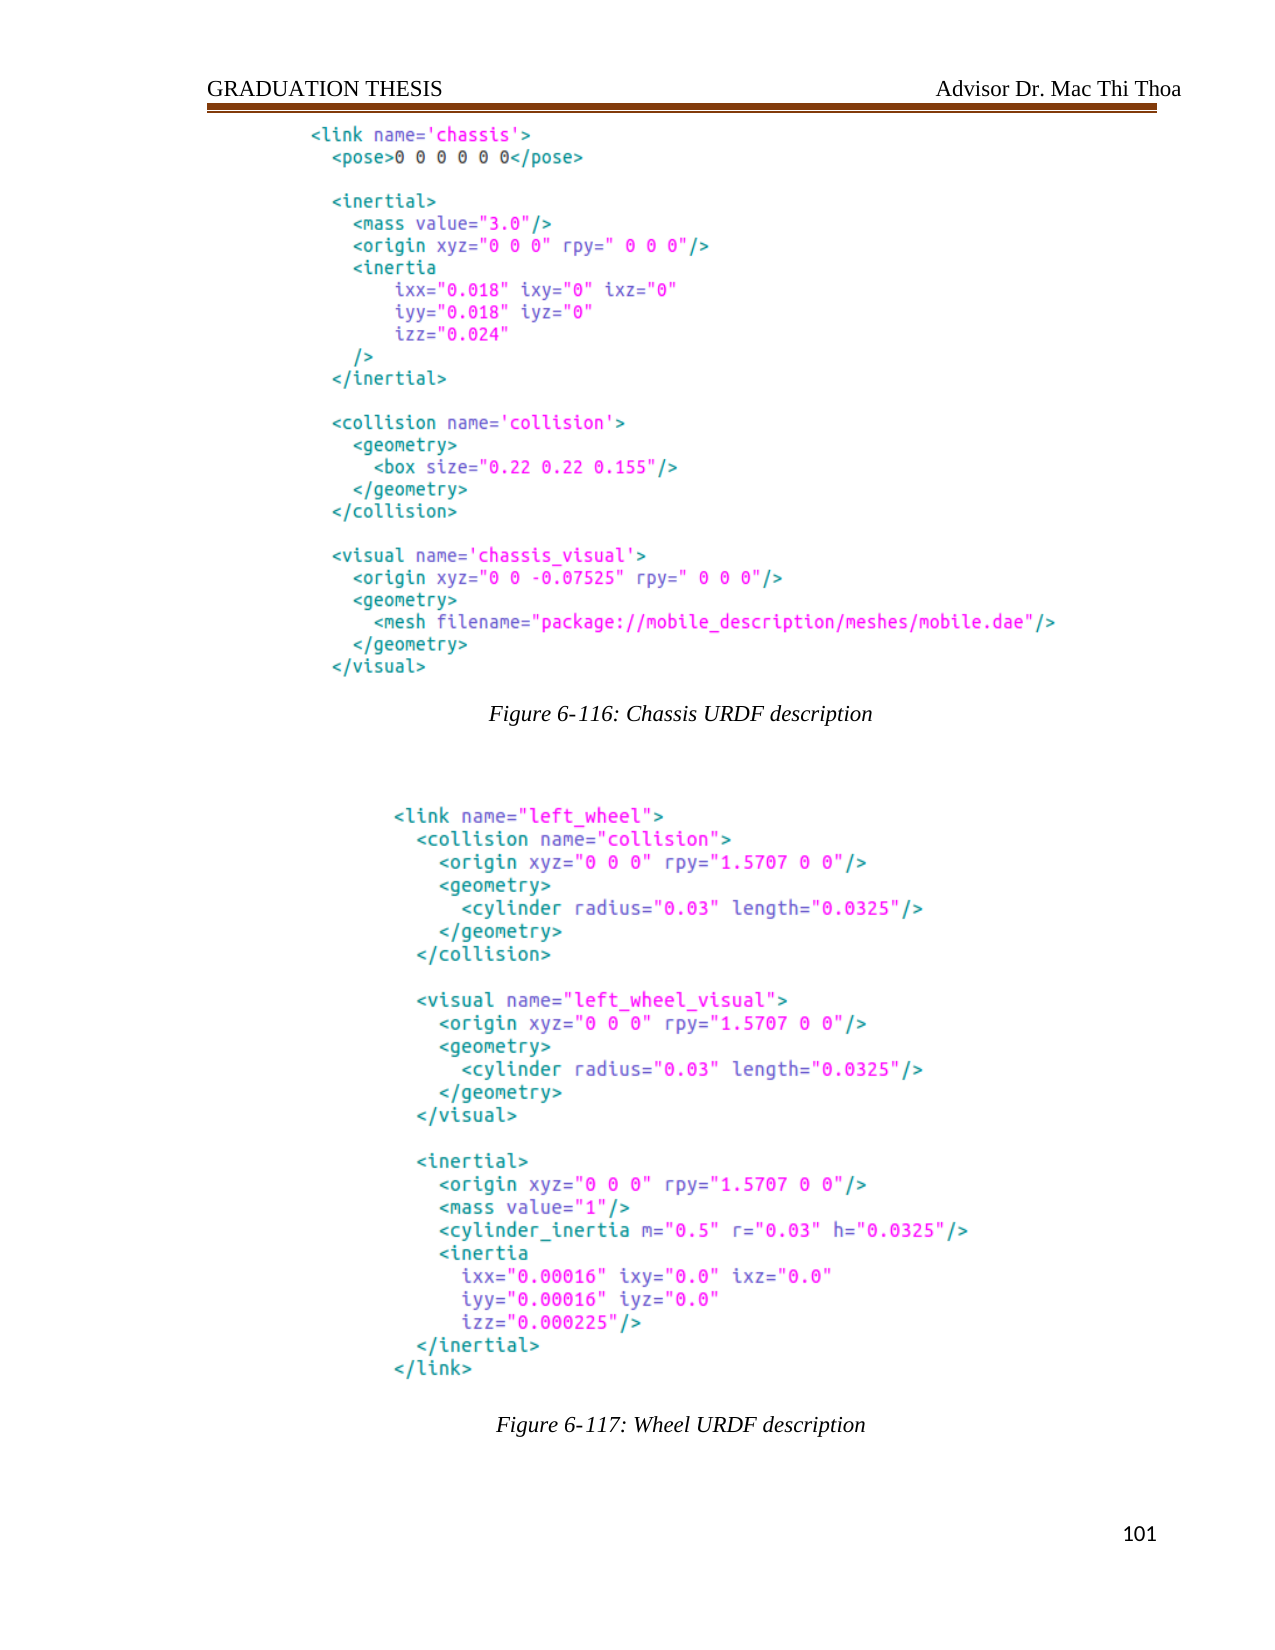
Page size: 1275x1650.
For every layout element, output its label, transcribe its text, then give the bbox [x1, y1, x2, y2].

picture [385, 800, 979, 1390]
picture [298, 118, 1065, 678]
